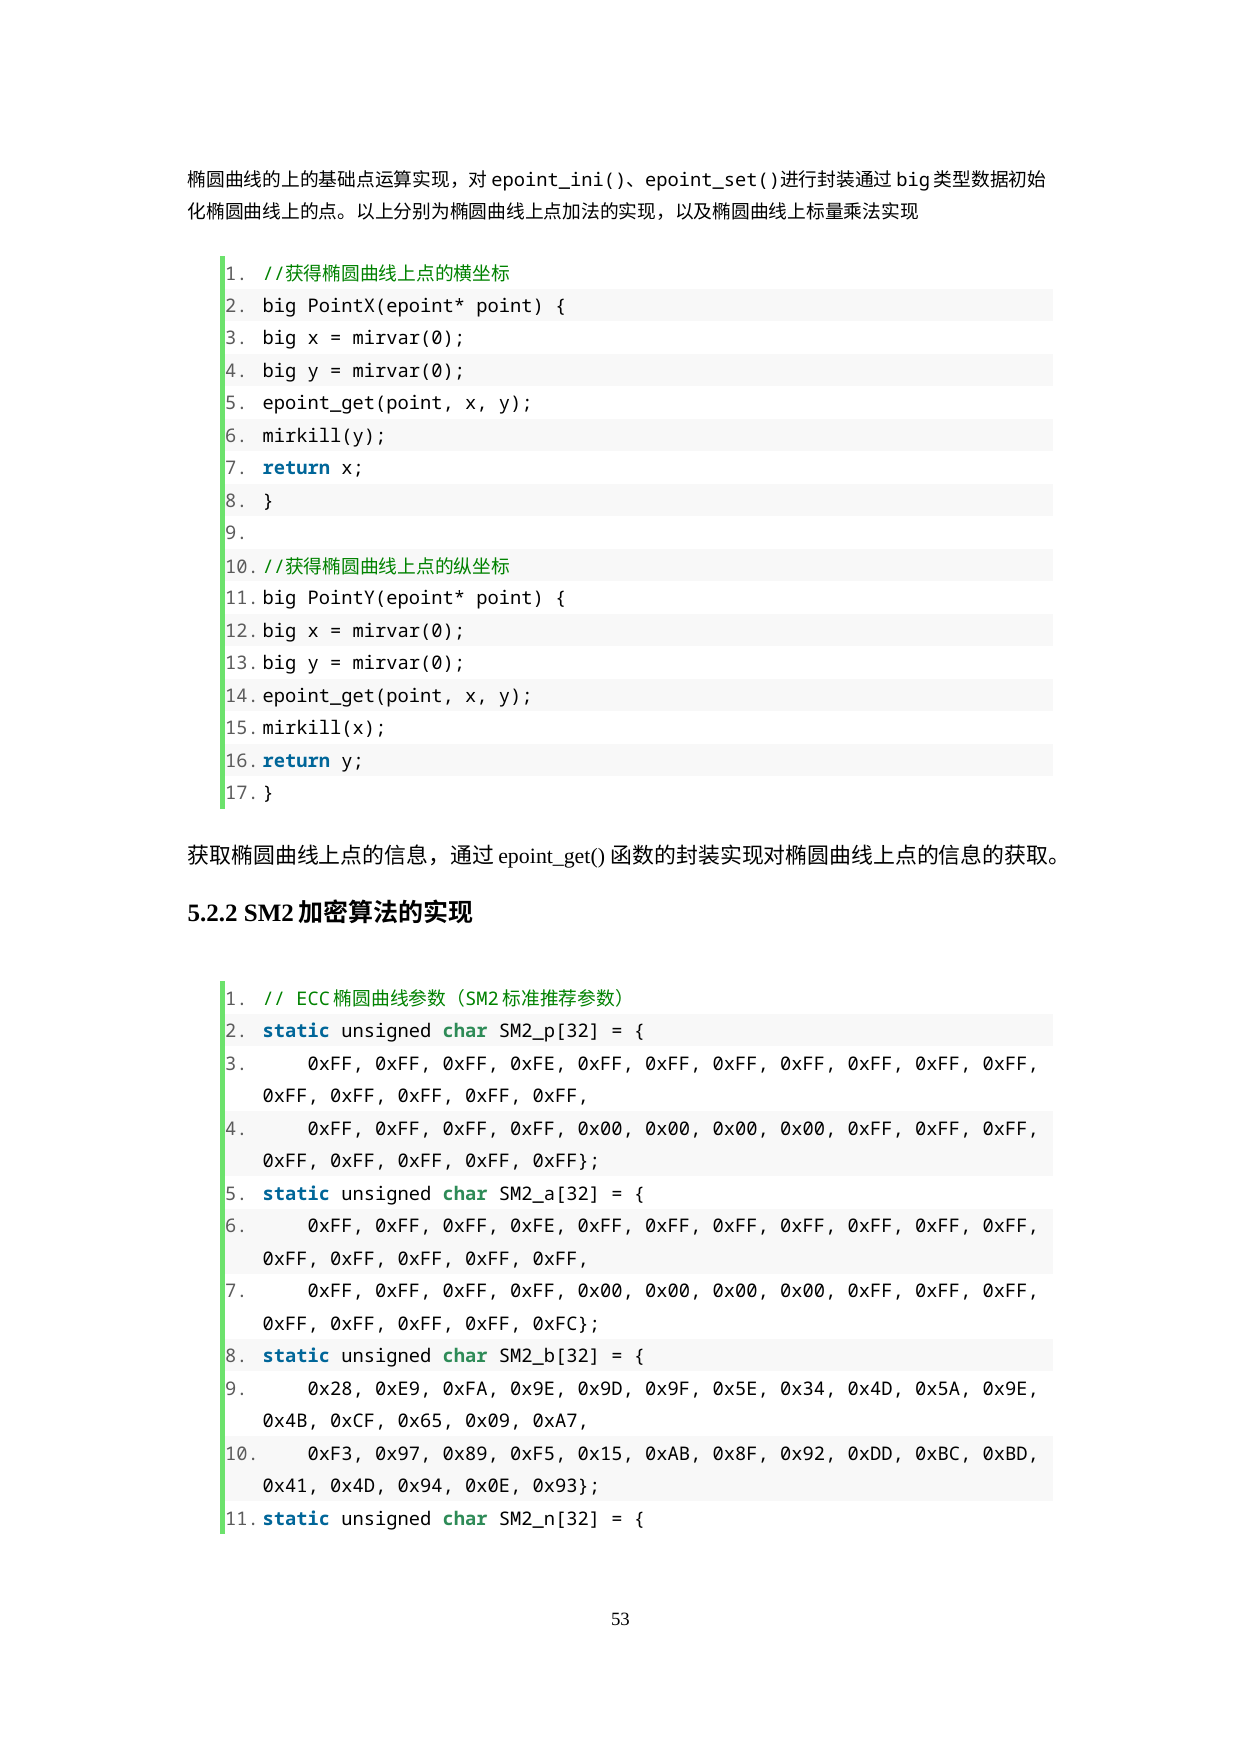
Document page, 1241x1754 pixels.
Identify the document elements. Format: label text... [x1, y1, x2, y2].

list } [225, 776, 1053, 809]
list 0xFF, 0xFF, 0xFF, 0xFF, 0x00, 0x00, 0x00, 0x00, 0xFF, 0xFF, 0xFF, 0xFF, 0xFF, 0xFF, 0xFF, 0xFC}; [225, 1274, 1053, 1339]
list static unsigned char SM2_p[32] = { [225, 1014, 1053, 1046]
list static unsigned char SM2_n[32] = { [225, 1501, 1053, 1534]
list // ECC椭圆曲线参数（SM2标准推荐参数） [225, 981, 1053, 1014]
list big x = mirvar(0); [225, 321, 1053, 354]
list return x; [225, 451, 1053, 484]
list epoint_get(point, x, y); [225, 679, 1053, 711]
list big PointX(epoint* point) { [225, 289, 1053, 321]
subtitle 5.2.2 SM2加密算法的实现 [187, 878, 1053, 943]
list big y = mirvar(0); [225, 646, 1053, 679]
list 0x28, 0xE9, 0xFA, 0x9E, 0x9D, 0x9F, 0x5E, 0x34, 0x4D, 0x5A, 0x9E, 0x4B, 0xCF, 0x65, 0x09, 0xA7, [225, 1371, 1053, 1436]
list 0xFF, 0xFF, 0xFF, 0xFE, 0xFF, 0xFF, 0xFF, 0xFF, 0xFF, 0xFF, 0xFF, 0xFF, 0xFF, 0xFF, 0xFF, 0xFF, [225, 1209, 1053, 1274]
list } [225, 484, 1053, 516]
list static unsigned char SM2_b[32] = { [225, 1339, 1053, 1371]
list static unsigned char SM2_a[32] = { [225, 1176, 1053, 1209]
list mirkill(x); [225, 711, 1053, 744]
list return y; [225, 744, 1053, 776]
list mirkill(y); [225, 419, 1053, 451]
text 椭圆曲线的上的基础点运算实现，对epoint_ini()、epoint_set()进行封装通过big类型数据初始化椭圆曲线上的点。以上分别为椭圆曲线上点加法的实现，以及椭圆曲线上标量乘法实现 [187, 162, 1053, 227]
list big y = mirvar(0); [225, 354, 1053, 386]
list 0xF3, 0x97, 0x89, 0xF5, 0x15, 0xAB, 0x8F, 0x92, 0xDD, 0xBC, 0xBD, 0x41, 0x4D, 0x94, 0x0E, 0x93}; [225, 1436, 1053, 1501]
list big x = mirvar(0); [225, 614, 1053, 646]
list //获得椭圆曲线上点的横坐标 [225, 256, 1053, 289]
list 0xFF, 0xFF, 0xFF, 0xFF, 0x00, 0x00, 0x00, 0x00, 0xFF, 0xFF, 0xFF, 0xFF, 0xFF, 0xFF, 0xFF, 0xFF}; [225, 1111, 1053, 1176]
list 0xFF, 0xFF, 0xFF, 0xFE, 0xFF, 0xFF, 0xFF, 0xFF, 0xFF, 0xFF, 0xFF, 0xFF, 0xFF, 0xFF, 0xFF, 0xFF, [225, 1046, 1053, 1111]
list //获得椭圆曲线上点的纵坐标 [225, 549, 1053, 581]
list epoint_get(point, x, y); [225, 386, 1053, 419]
list big PointY(epoint* point) { [225, 581, 1053, 614]
text 获取椭圆曲线上点的信息，通过epoint_get() 函数的封装实现对椭圆曲线上点的信息的获取。 [187, 838, 1053, 870]
